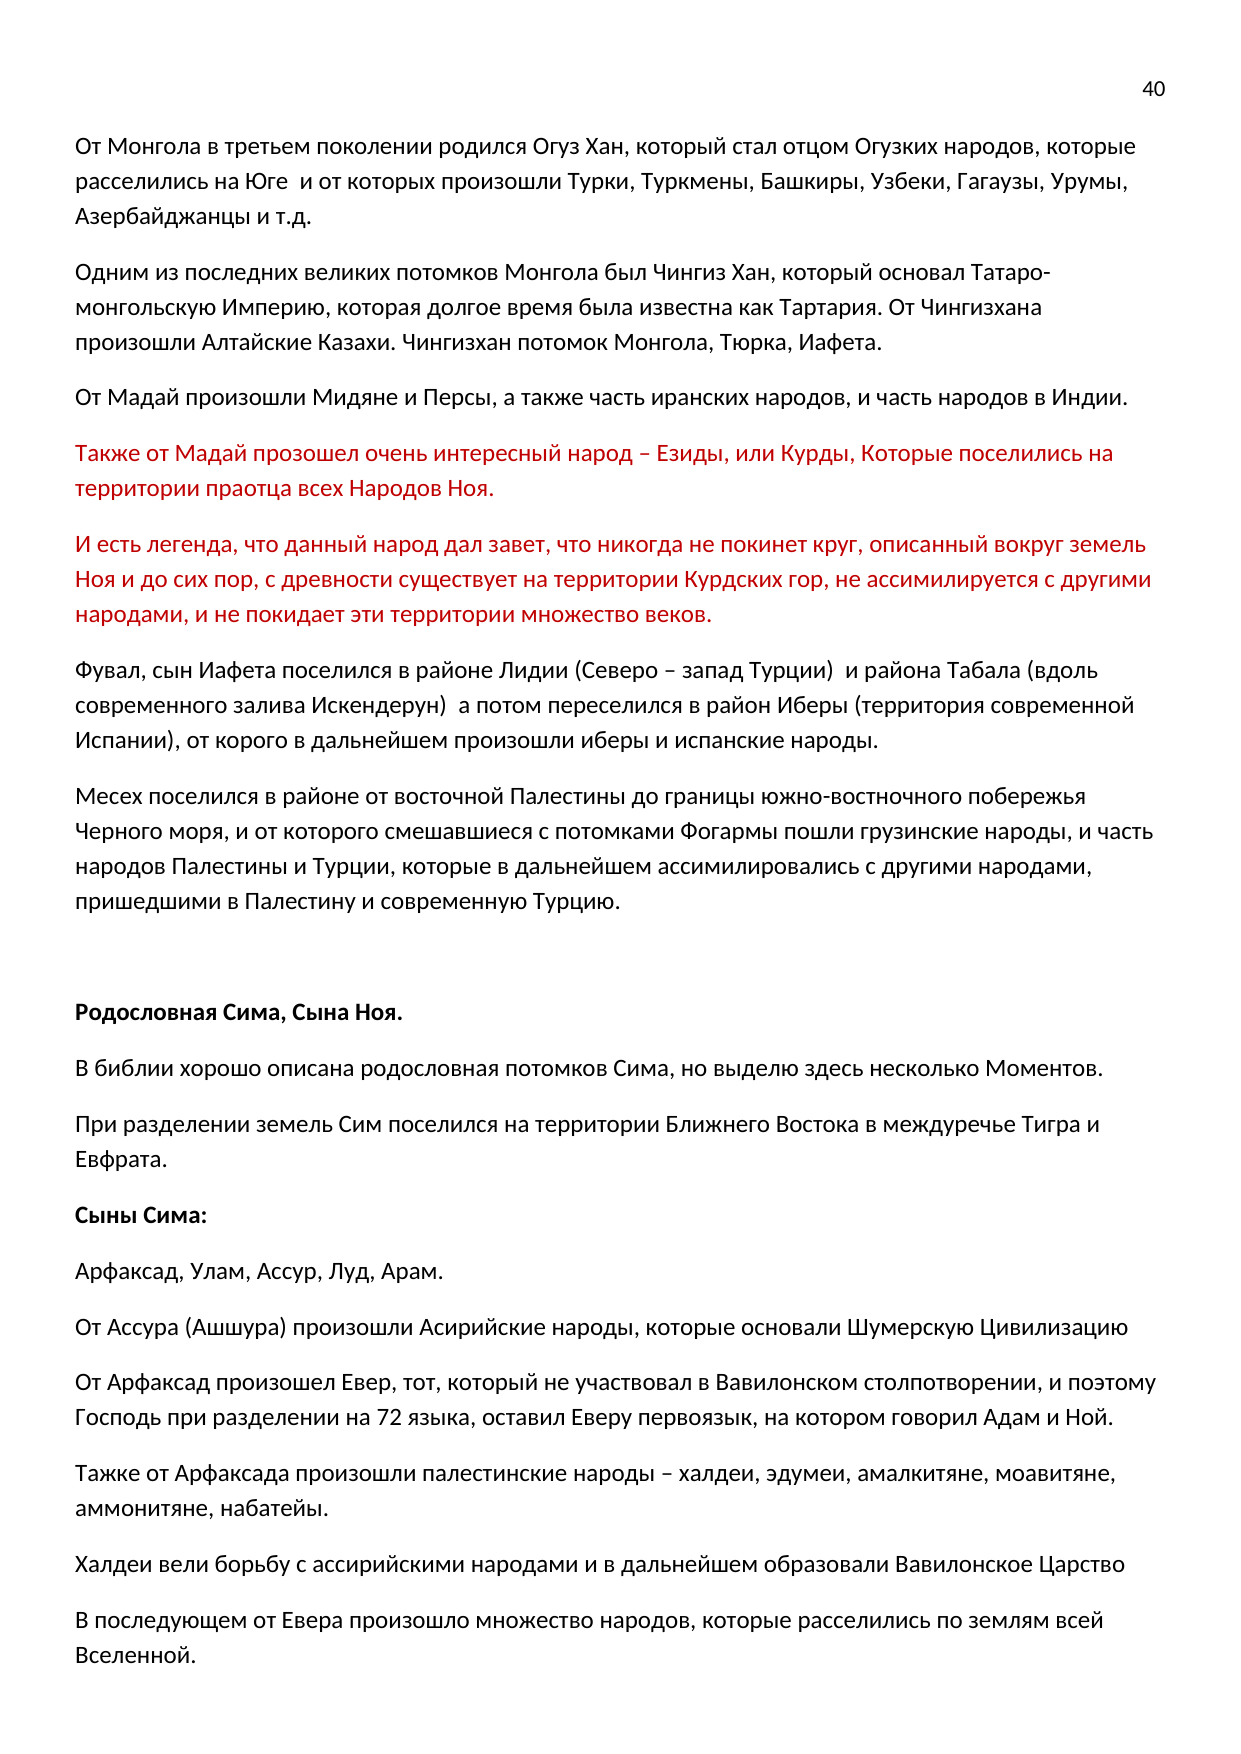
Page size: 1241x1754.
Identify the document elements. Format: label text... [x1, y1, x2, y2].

text От Мадай произошли Мидяне и Персы, а также часть иранских народов, и часть народов в Индии. [75, 381, 1165, 412]
text Фувал, сын Иафета поселился в районе Лидии (Северо – запад Турции) и района Табала (вдоль современного залива Искендерун) а потом переселился в район Иберы (территория современной Испании), от корого в дальнейшем произошли иберы и испанские народы. [75, 654, 1165, 754]
text Родословная Сима, Сына Ноя. [75, 996, 1165, 1027]
text Халдеи вели борьбу с ассирийскими народами и в дальнейшем образовали Вавилонское Царство [75, 1548, 1165, 1579]
text Также от Мадай прозошел очень интересный народ – Езиды, или Курды, Которые поселились на территории праотца всех Народов Ноя. [75, 437, 1165, 503]
text Арфаксад, Улам, Ассур, Луд, Арам. [75, 1255, 1165, 1285]
text В библии хорошо описана родословная потомков Сима, но выделю здесь несколько Моментов. [75, 1052, 1165, 1083]
text Одним из последних великих потомков Монгола был Чингиз Хан, который основал Татаро-монгольскую Империю, которая долгое время была известна как Тартария. От Чингизхана произошли Алтайские Казахи. Чингизхан потомок Монгола, Тюрка, Иафета. [75, 256, 1165, 356]
text Тажке от Арфаксада произошли палестинские народы – халдеи, эдумеи, амалкитяне, моавитяне, аммонитяне, набатейы. [75, 1457, 1165, 1523]
text Месех поселился в районе от восточной Палестины до границы южно-востночного побережья Черного моря, и от которого смешавшиеся с потомками Фогармы пошли грузинские народы, и часть народов Палестины и Турции, которые в дальнейшем ассимилировались с другими народами, пришедшими в Палестину и современную Турцию. [75, 780, 1165, 915]
text От Монгола в третьем поколении родился Огуз Хан, который стал отцом Огузких народов, которые расселились на Юге и от которых произошли Турки, Туркмены, Башкиры, Узбеки, Гагаузы, Урумы, Азербайджанцы и т.д. [75, 130, 1165, 230]
text И есть легенда, что данный народ дал завет, что никогда не покинет круг, описанный вокруг земель Ноя и до сих пор, с древности существует на территории Курдских гор, не ассимилируется с другими народами, и не покидает эти территории множество веков. [75, 528, 1165, 629]
text От Ассура (Ашшура) произошли Асирийские народы, которые основали Шумерскую Цивилизацию [75, 1311, 1165, 1341]
text Сыны Сима: [75, 1199, 1165, 1229]
text В последующем от Евера произошло множество народов, которые расселились по землям всей Вселенной. [75, 1604, 1165, 1669]
text При разделении земель Сим поселился на территории Ближнего Востока в междуречье Тигра и Евфрата. [75, 1108, 1165, 1174]
text От Арфаксад произошел Евер, тот, который не участвовал в Вавилонском столпотворении, и поэтому Господь при разделении на 72 языка, оставил Еверу первоязык, на котором говорил Адам и Ной. [75, 1366, 1165, 1432]
